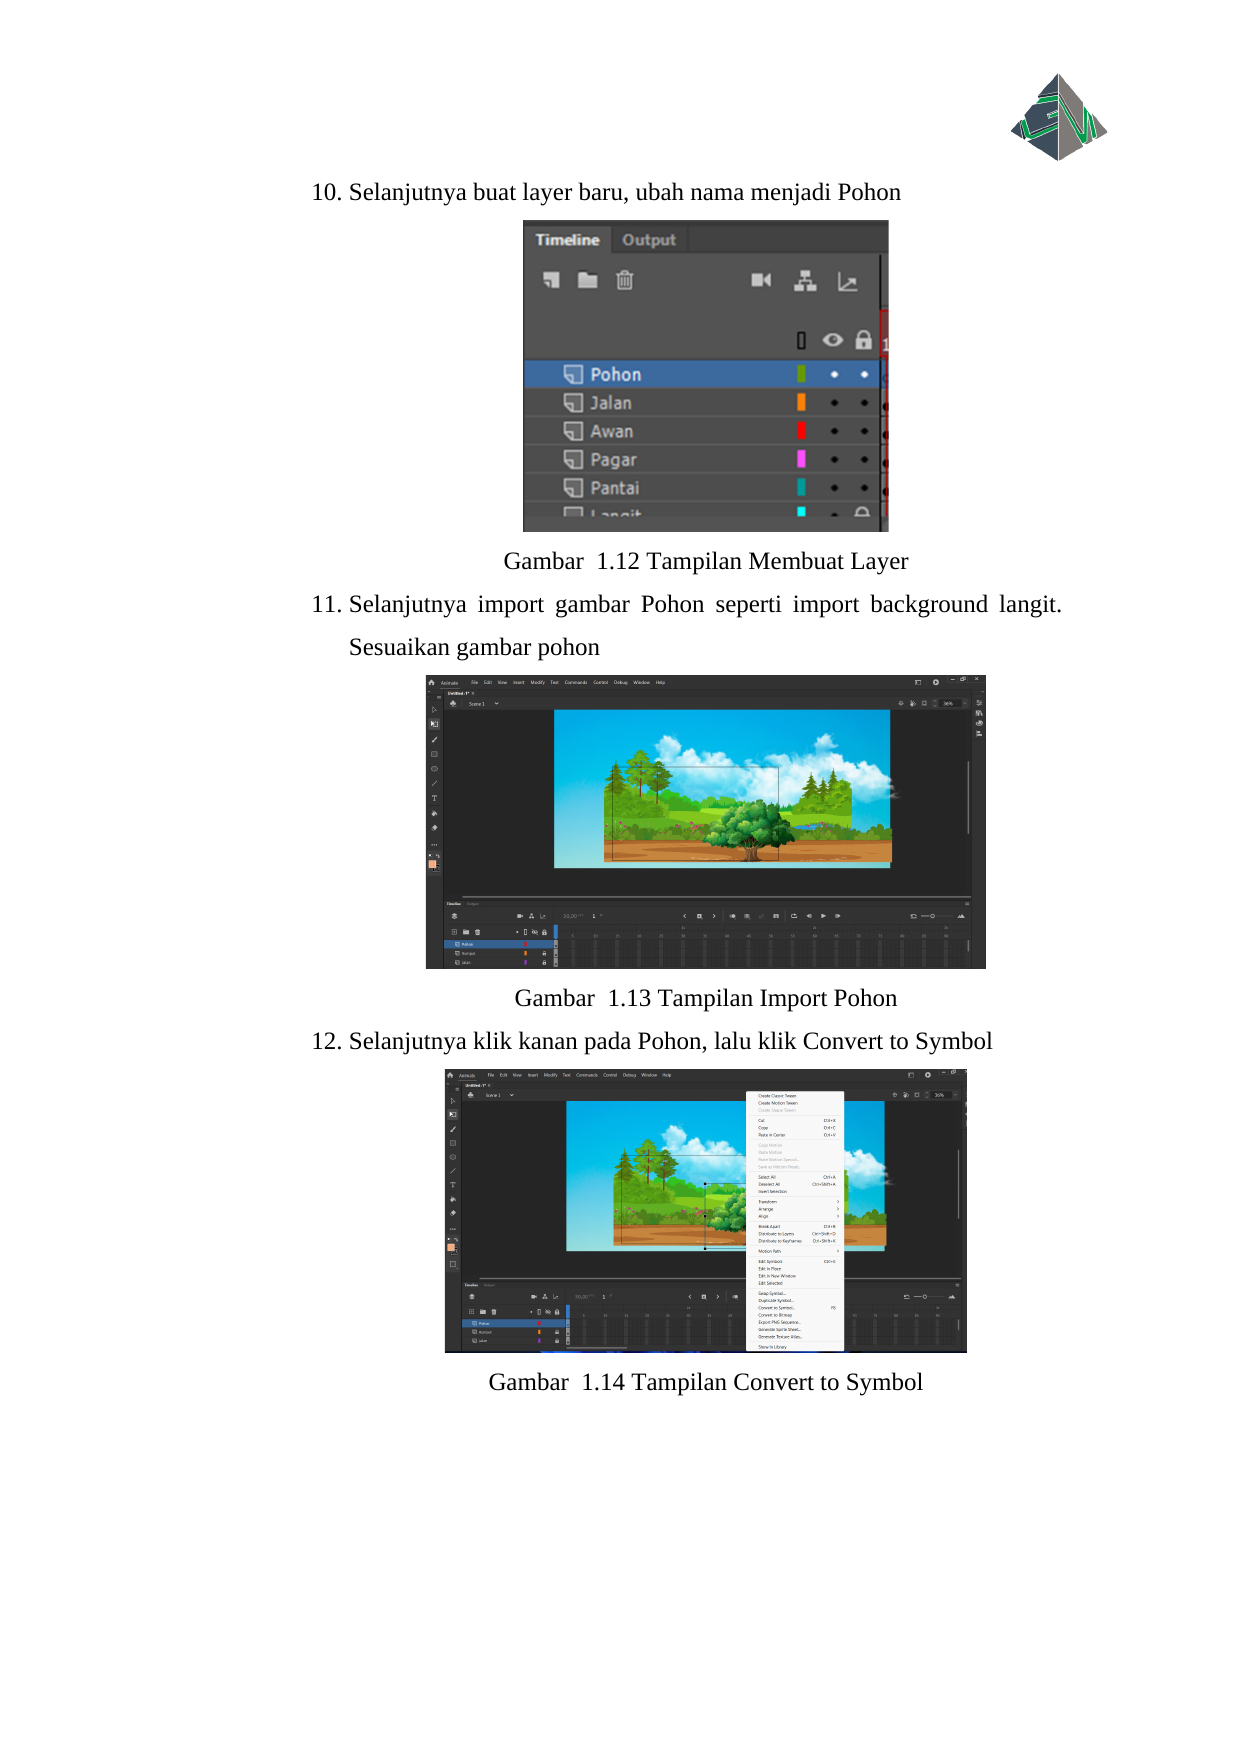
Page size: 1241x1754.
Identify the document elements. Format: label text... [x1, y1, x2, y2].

list Selanjutnya import gambar Pohon seperti import background langit. Sesuaikan gambar pohon [311, 589, 1063, 661]
picture [425, 675, 986, 969]
subtitle 1.12 Tampilan Membuat Layer [349, 546, 1063, 574]
subtitle 1.13 Tampilan Import Pohon [349, 983, 1063, 1012]
list Selanjutnya klik kanan pada Pohon, lalu klik Convert to Symbol [311, 1026, 1063, 1055]
subtitle 1.14 Tampilan Convert to Symbol [349, 1367, 1063, 1396]
picture [444, 1069, 967, 1353]
list Selanjutnya buat layer baru, ubah nama menjadi Pohon [311, 177, 1063, 206]
picture [523, 220, 889, 532]
picture [1010, 73, 1108, 161]
